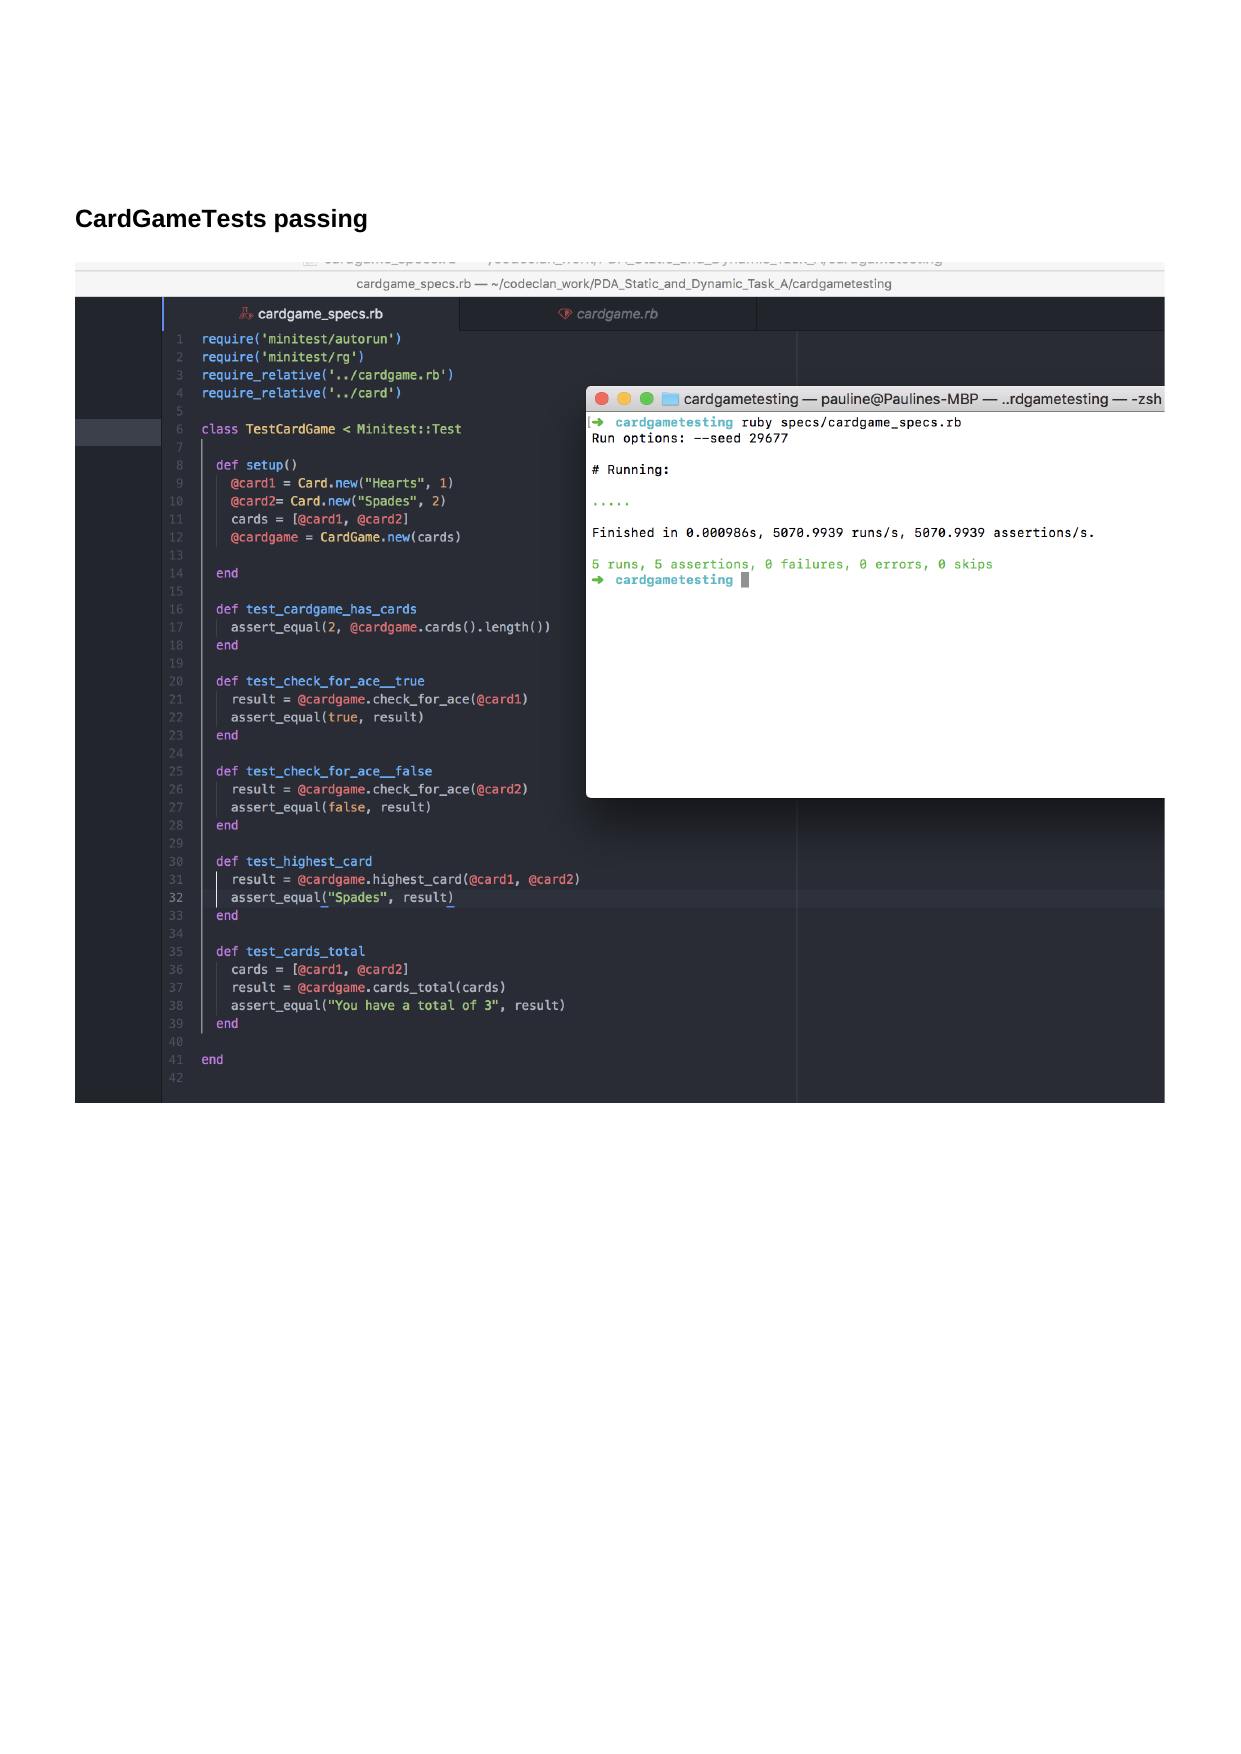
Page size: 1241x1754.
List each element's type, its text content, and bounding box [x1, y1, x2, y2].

picture [75, 262, 1165, 1103]
text CardGameTests passing [75, 204, 1165, 232]
